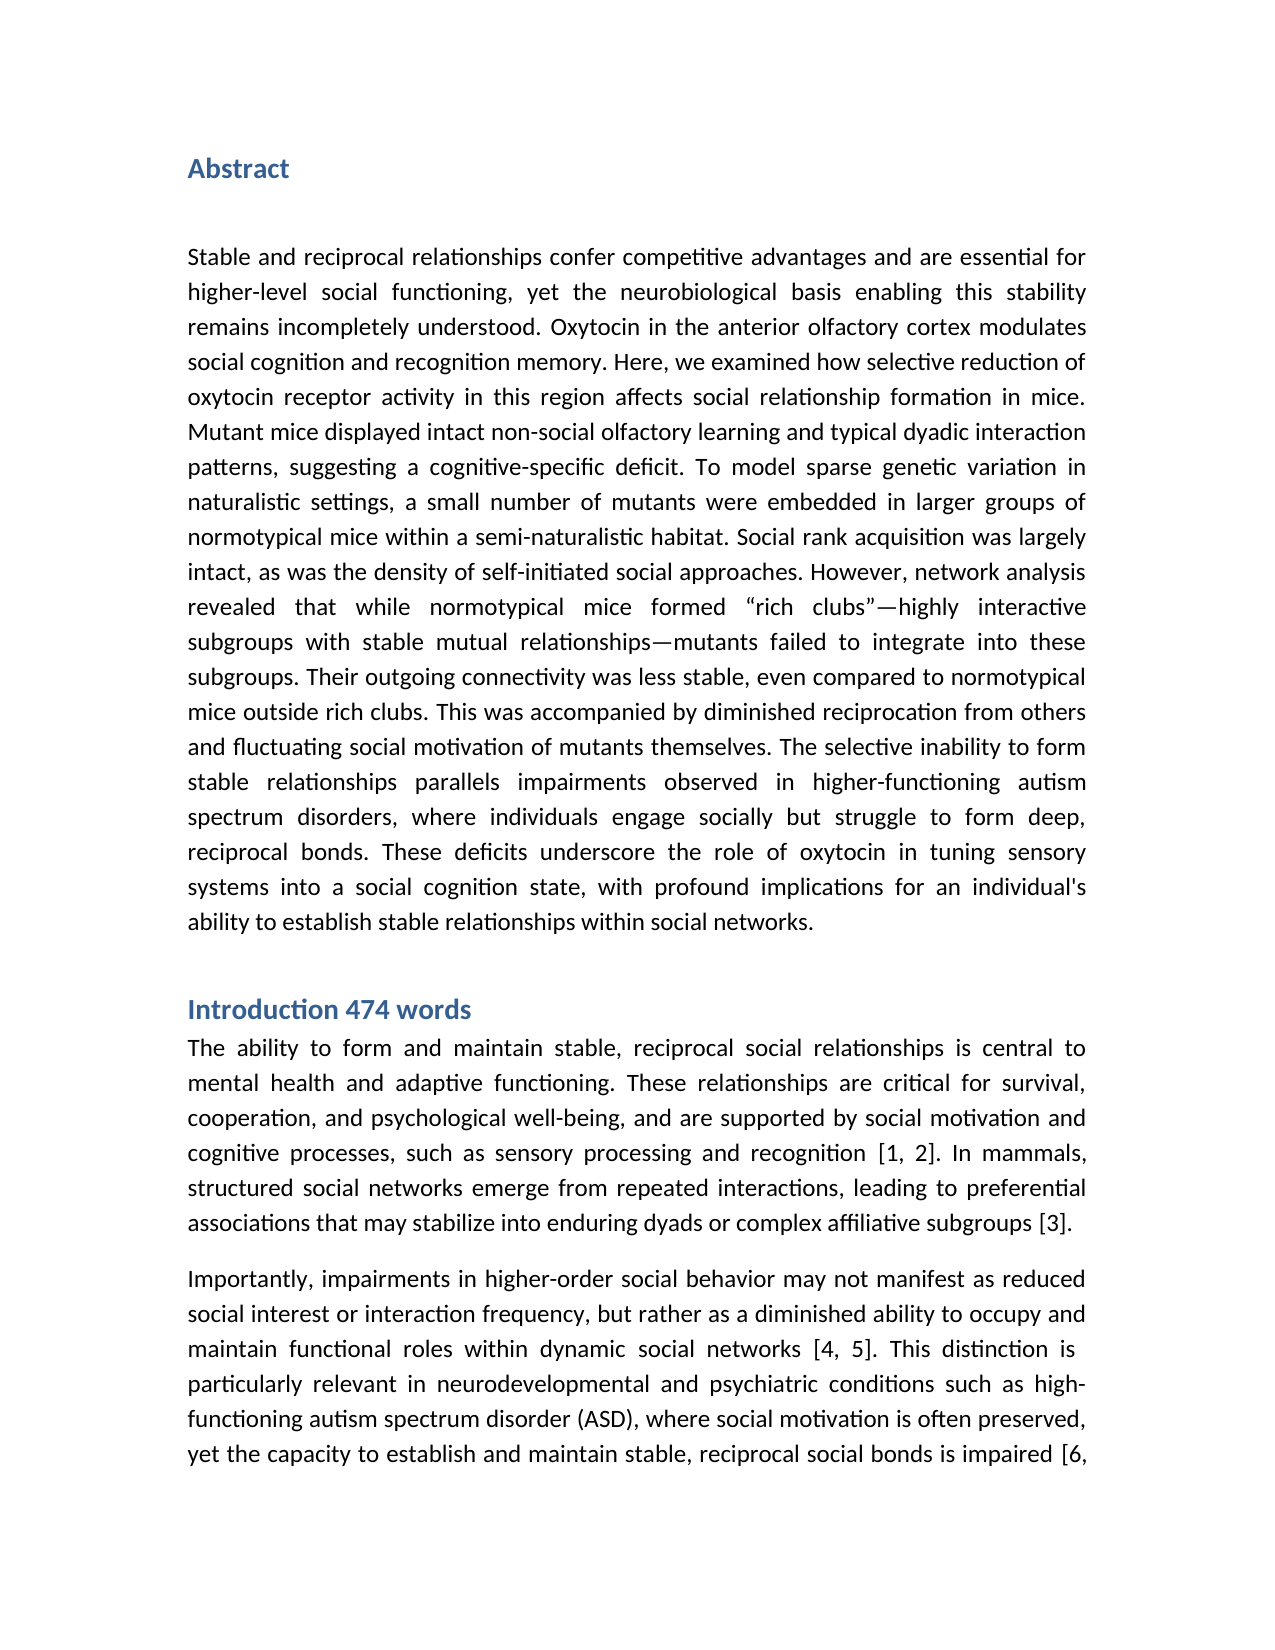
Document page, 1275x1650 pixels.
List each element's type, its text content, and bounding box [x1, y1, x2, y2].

subtitle Stable and reciprocal relationships confer competitive advantages and are essential for higher-level social functioning, yet the neurobiological basis enabling this stability remains incompletely understood. Oxytocin in the anterior olfactory cortex modulates social cognition and recognition memory. Here, we examined how selective reduction of oxytocin receptor activity in this region affects social relationship formation in mice. Mutant mice displayed intact non-social olfactory learning and typical dyadic interaction patterns, suggesting a cognitive-specific deficit. To model sparse genetic variation in naturalistic settings, a small number of mutants were embedded in larger groups of normotypical mice within a semi-naturalistic habitat. Social rank acquisition was largely intact, as was the density of self-initiated social approaches. However, network analysis revealed that while normotypical mice formed “rich clubs”—highly interactive subgroups with stable mutual relationships—mutants failed to integrate into these subgroups. Their outgoing connectivity was less stable, even compared to normotypical mice outside rich clubs. This was accompanied by diminished reciprocation from others and fluctuating social motivation of mutants themselves. The selective inability to form stable relationships parallels impairments observed in higher-functioning autism spectrum disorders, where individuals engage socially but struggle to form deep, reciprocal bonds. These deficits underscore the role of oxytocin in tuning sensory systems into a social cognition state, with profound implications for an individual's ability to establish stable relationships within social networks. [187, 241, 1087, 936]
subtitle Introduction 474 words [187, 991, 1087, 1027]
text The ability to form and maintain stable, reciprocal social relationships is central to mental health and adaptive functioning. These relationships are critical for survival, cooperation, and psychological well-being, and are supported by social motivation and cognitive processes, such as sensory processing and recognition [1, 2]. In mammals, structured social networks emerge from repeated interactions, leading to preferential associations that may stabilize into enduring dyads or complex affiliative subgroups [3]. [187, 1032, 1087, 1237]
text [187, 1263, 1087, 1468]
subtitle Abstract [187, 150, 1087, 186]
